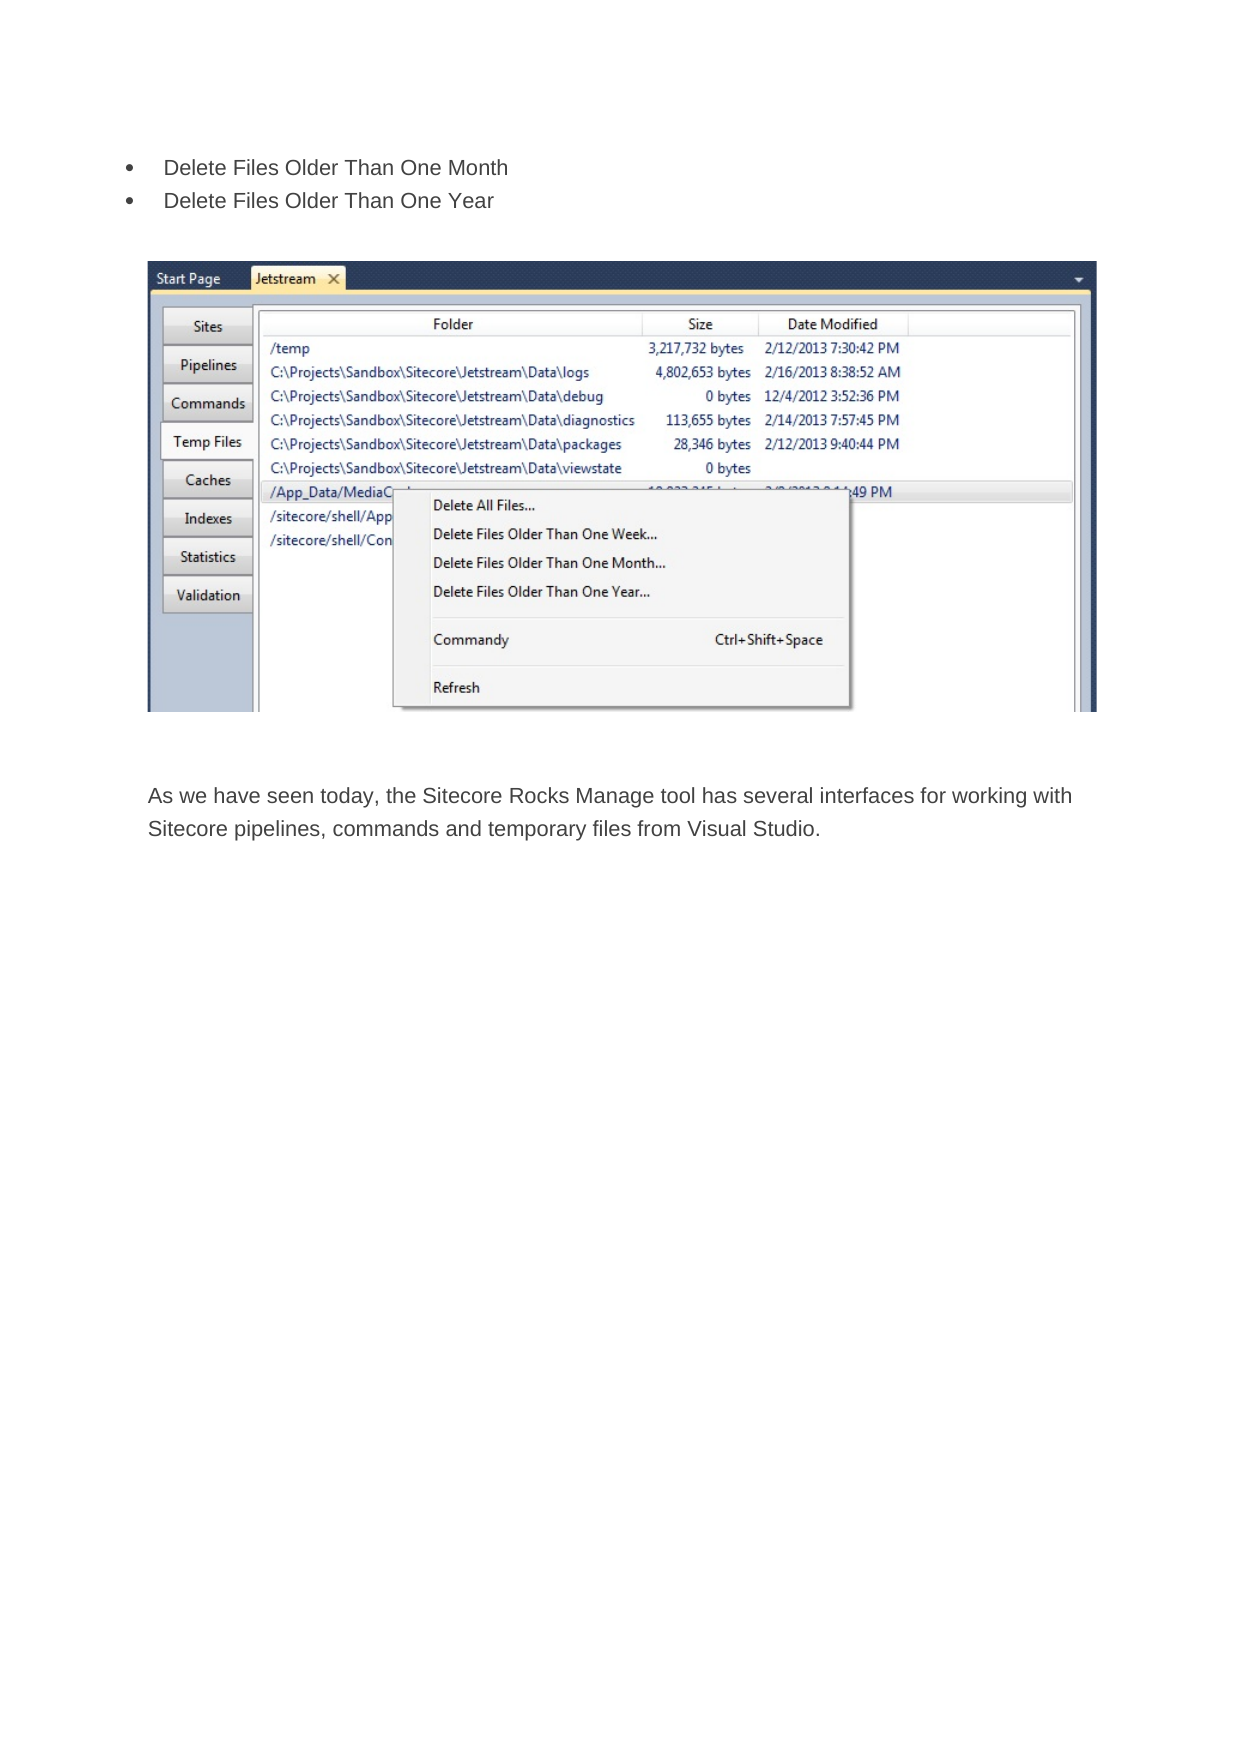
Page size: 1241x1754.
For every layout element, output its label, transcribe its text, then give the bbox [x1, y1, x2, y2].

list Delete Files Older Than One Year [126, 180, 1093, 213]
text As we have seen today, the Sitecore Rocks Manage tool has several interfaces for working with Sitecore pipelines, commands and temporary files from Visual Studio. [148, 776, 1093, 841]
list Delete Files Older Than One Month [126, 148, 1093, 180]
picture [147, 261, 1097, 712]
